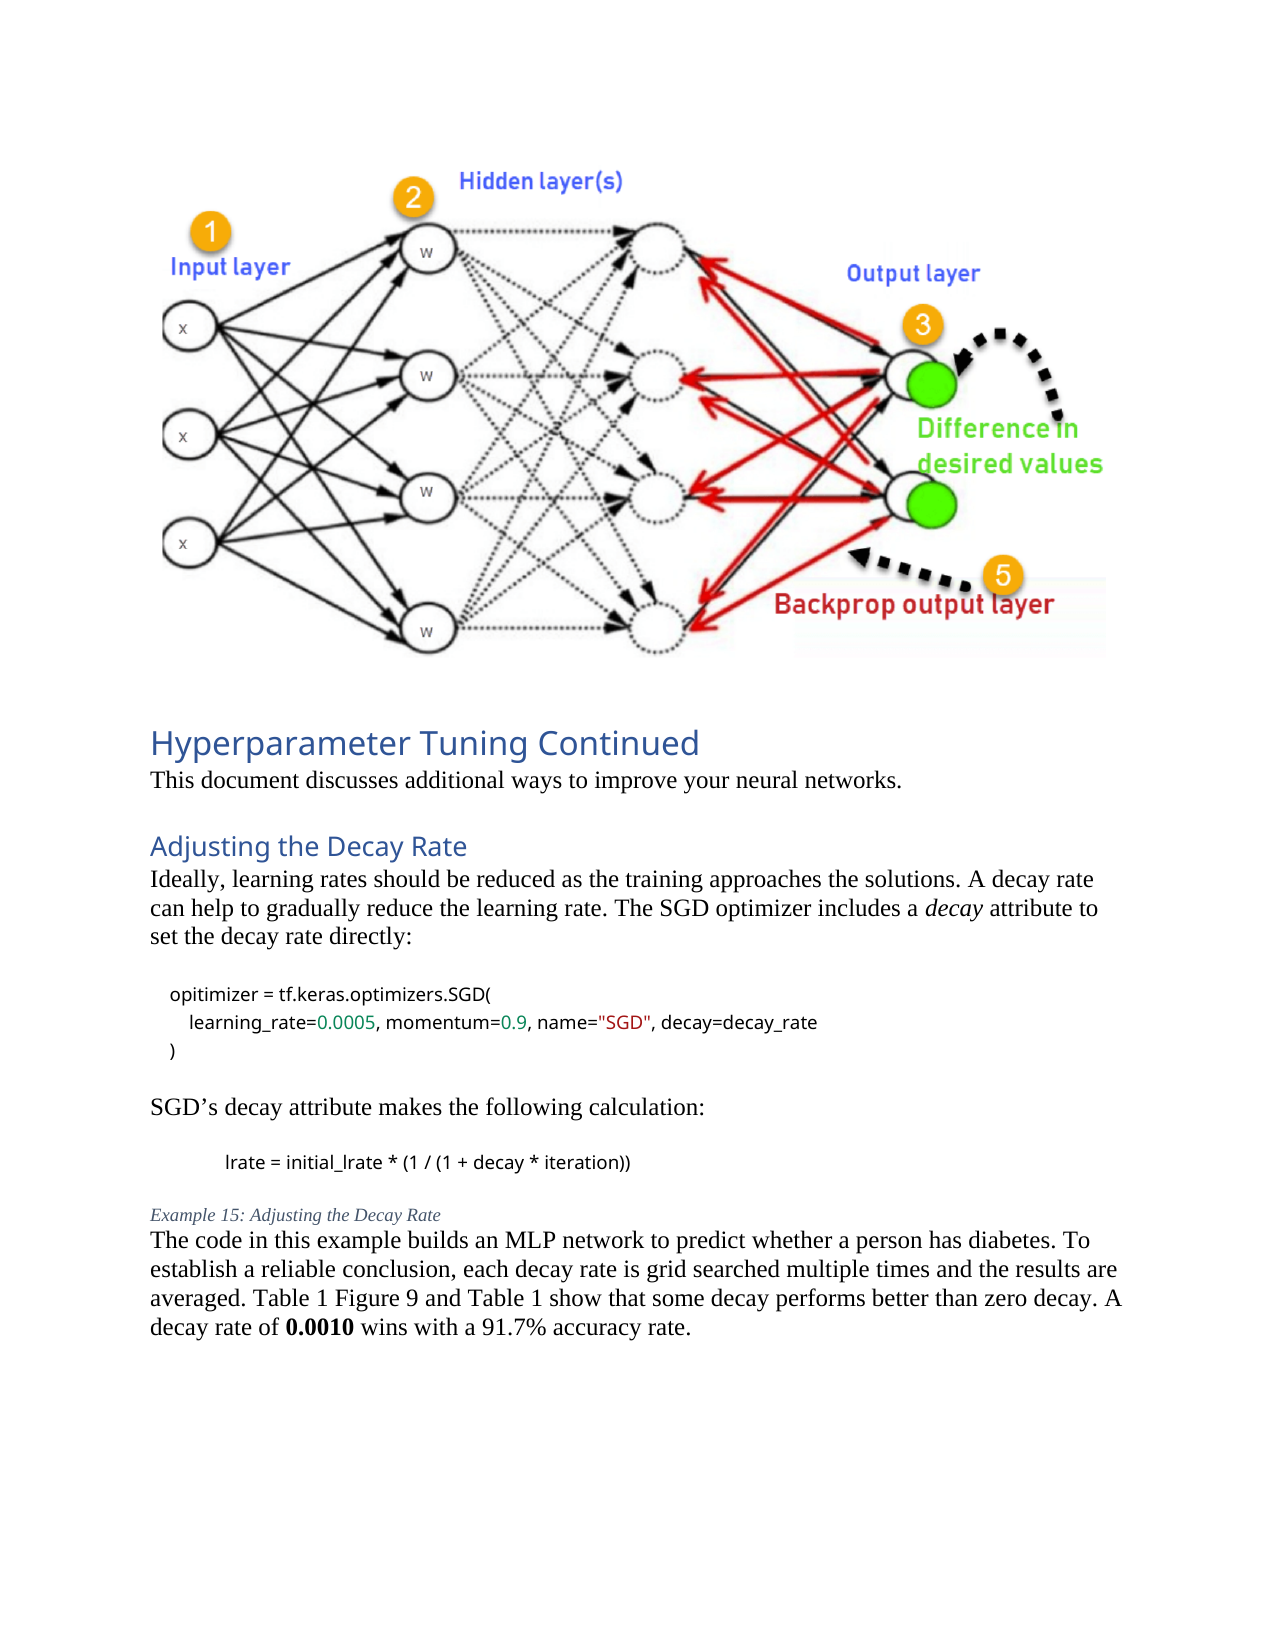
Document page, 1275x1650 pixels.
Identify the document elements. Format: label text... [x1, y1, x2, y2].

text Hyperparameter Tuning Continued [150, 720, 1125, 765]
text SGD’s decay attribute makes the following calculation: [150, 1092, 1125, 1121]
text Adjusting the Decay Rate [150, 827, 1125, 864]
text learning_rate=0.0005, momentum=0.9, name="SGD", decay=decay_rate [150, 1007, 1125, 1035]
text opitimizer = tf.keras.optimizers.SGD( [150, 979, 1125, 1007]
text Ideally, learning rates should be reduced as the training approaches the solutions. A decay rate can help to gradually reduce the learning rate. The SGD optimizer includes a decay attribute to set the decay rate directly: [150, 864, 1125, 950]
text This document discusses additional ways to improve your neural networks. [150, 765, 1125, 794]
text lrate = initial_lrate * (1 / (1 + decay * iteration)) [150, 1149, 1125, 1175]
picture [150, 150, 1125, 667]
text ) [150, 1035, 1125, 1063]
